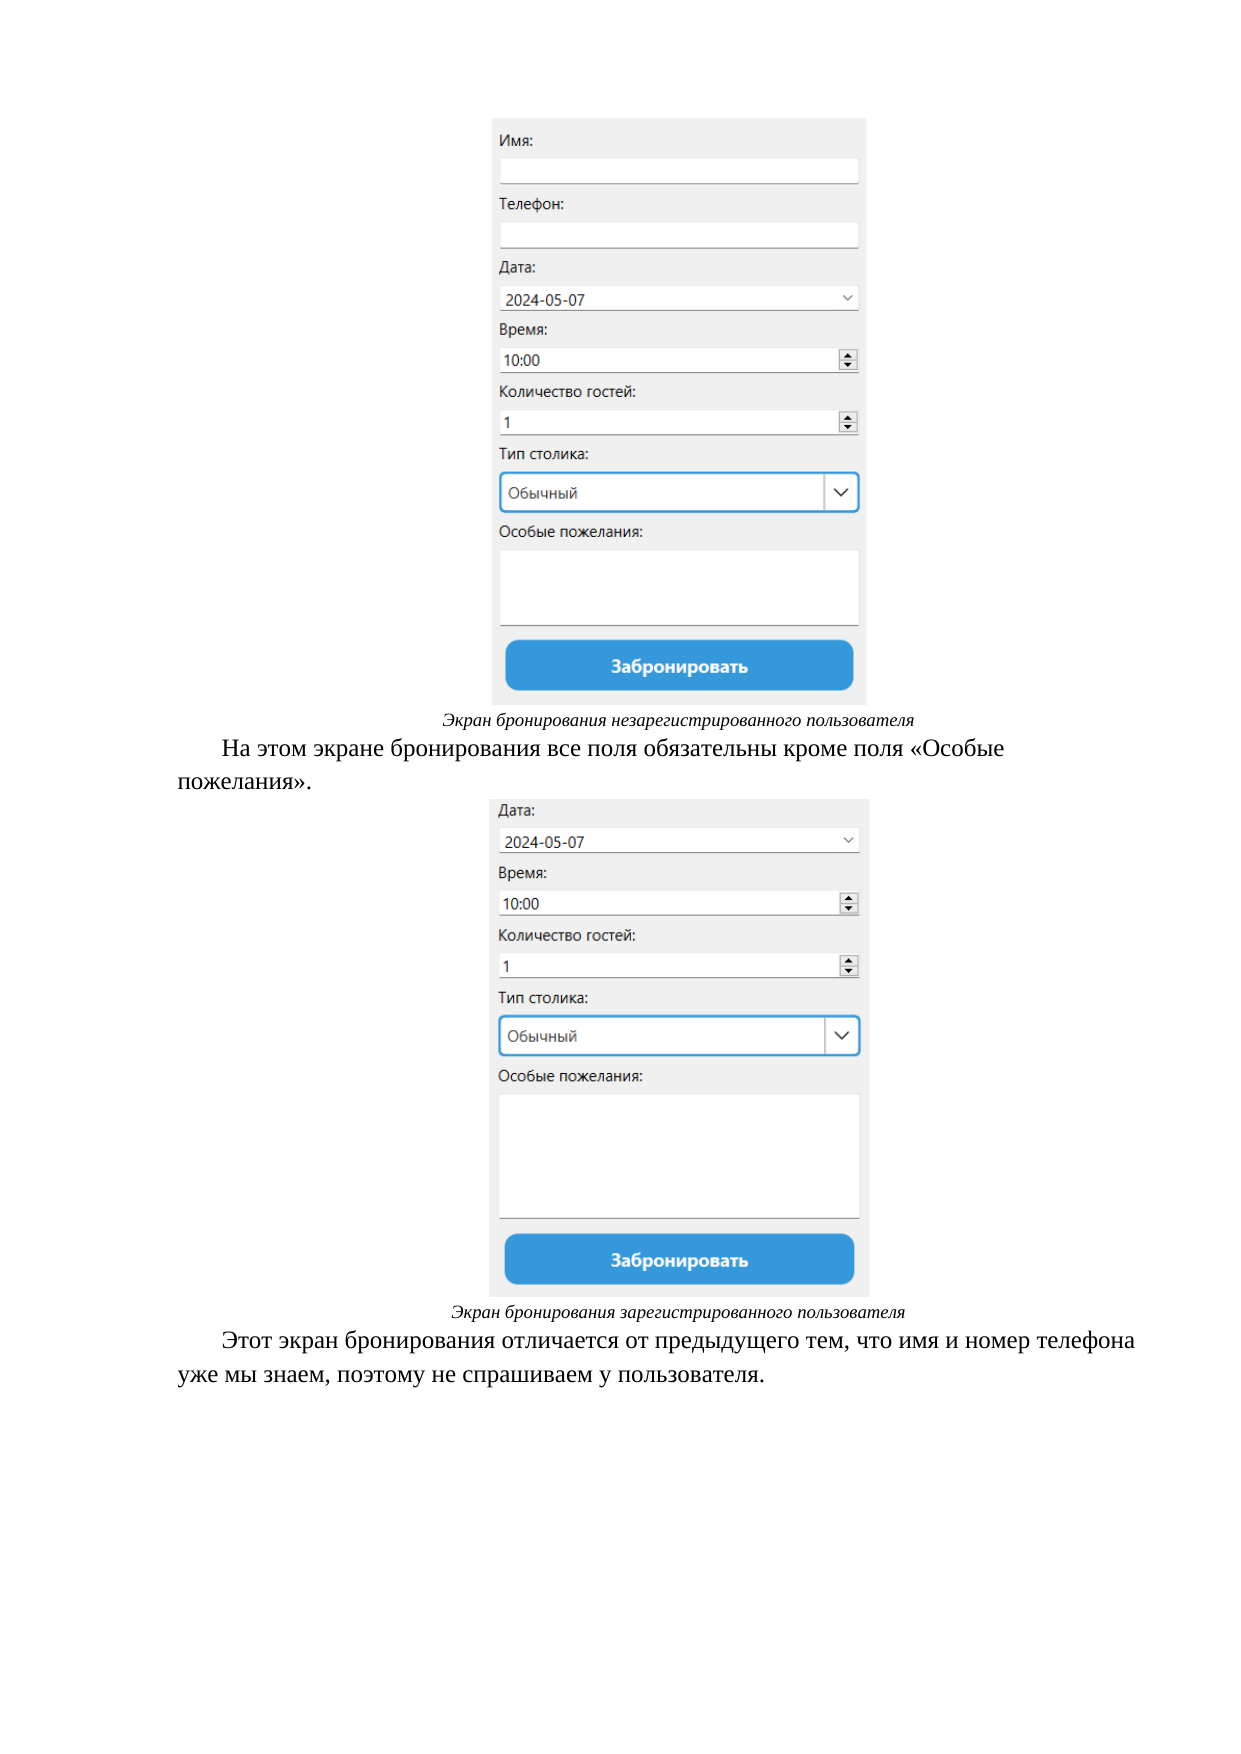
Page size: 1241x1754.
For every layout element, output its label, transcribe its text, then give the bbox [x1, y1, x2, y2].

picture [491, 118, 867, 705]
text На этом экране бронирования все поля обязательны кроме поля «Особые пожелания». [177, 733, 1137, 795]
text Экран бронирования зарегистрированного пользователя [177, 1301, 1137, 1322]
text Экран бронирования незарегистрированного пользователя [177, 709, 1137, 730]
picture [488, 799, 870, 1297]
text Этот экран бронирования отличается от предыдущего тем, что имя и номер телефона уже мы знаем, поэтому не спрашиваем у пользователя. [177, 1326, 1137, 1387]
